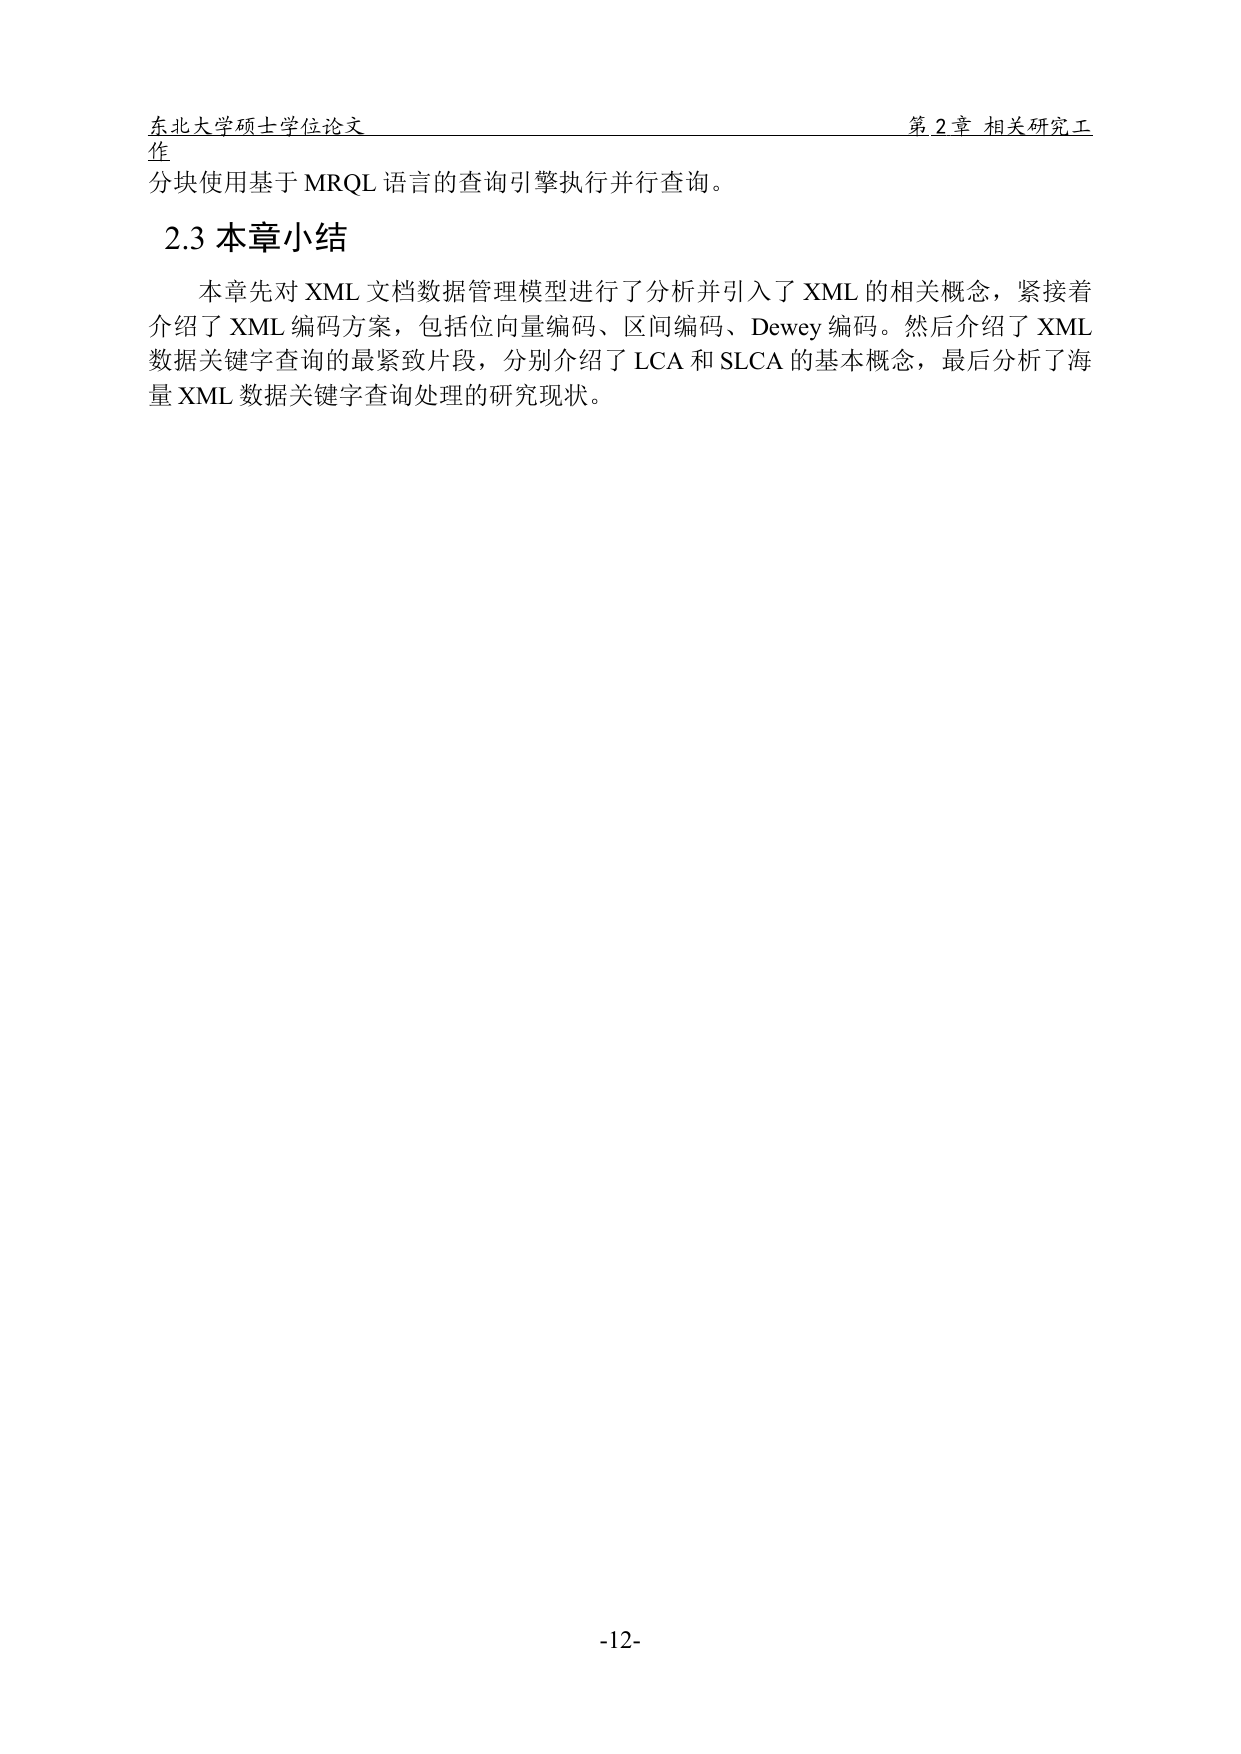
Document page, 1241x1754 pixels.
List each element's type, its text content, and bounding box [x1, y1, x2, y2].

subtitle 2.3 本章小结 [148, 216, 1092, 256]
text 本章先对XML文档数据管理模型进行了分析并引入了XML的相关概念，紧接着介绍了XML编码方案，包括位向量编码、区间编码、Dewey编码。然后介绍了XML数据关键字查询的最紧致片段，分别介绍了LCA和SLCA的基本概念，最后分析了海量XML数据关键字查询处理的研究现状。 [148, 273, 1092, 412]
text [148, 164, 1092, 198]
